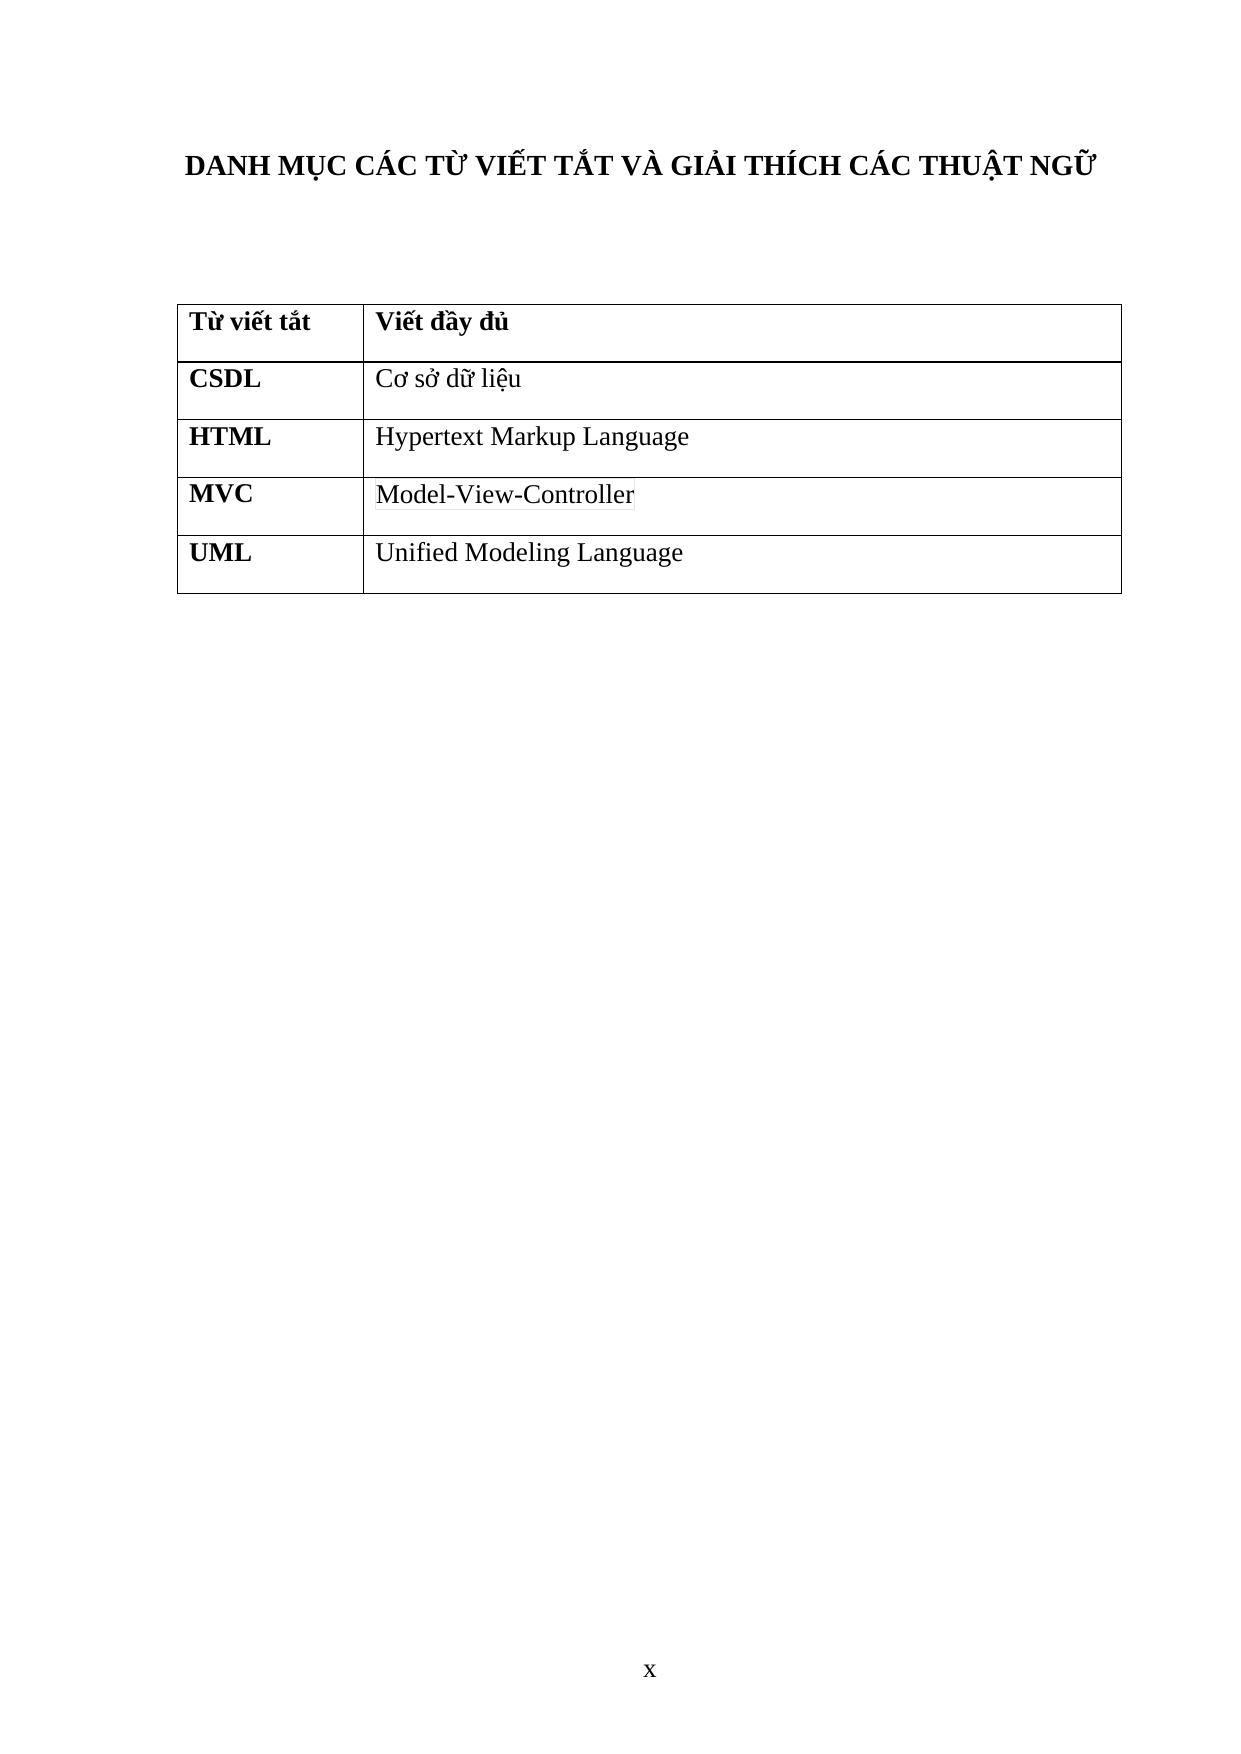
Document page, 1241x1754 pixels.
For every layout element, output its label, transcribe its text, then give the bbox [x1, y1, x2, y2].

table_header Viết đầy đủ [364, 305, 1121, 361]
table_cell UML [178, 536, 363, 593]
table_header Từ viết tắt [178, 305, 363, 361]
table_cell Cơ sở dữ liệu [364, 363, 1121, 419]
table_cell Model-View-Controller [364, 478, 1121, 535]
table_cell MVC [178, 478, 363, 535]
table_cell Unified Modeling Language [364, 536, 1121, 593]
table_cell CSDL [178, 363, 363, 419]
table_cell HTML [178, 420, 363, 477]
table_cell Hypertext Markup Language [364, 420, 1121, 477]
text DANH MỤC CÁC TỪ VIẾT TẮT VÀ GIẢI THÍCH CÁC THUẬT NGỮ [177, 148, 1122, 181]
